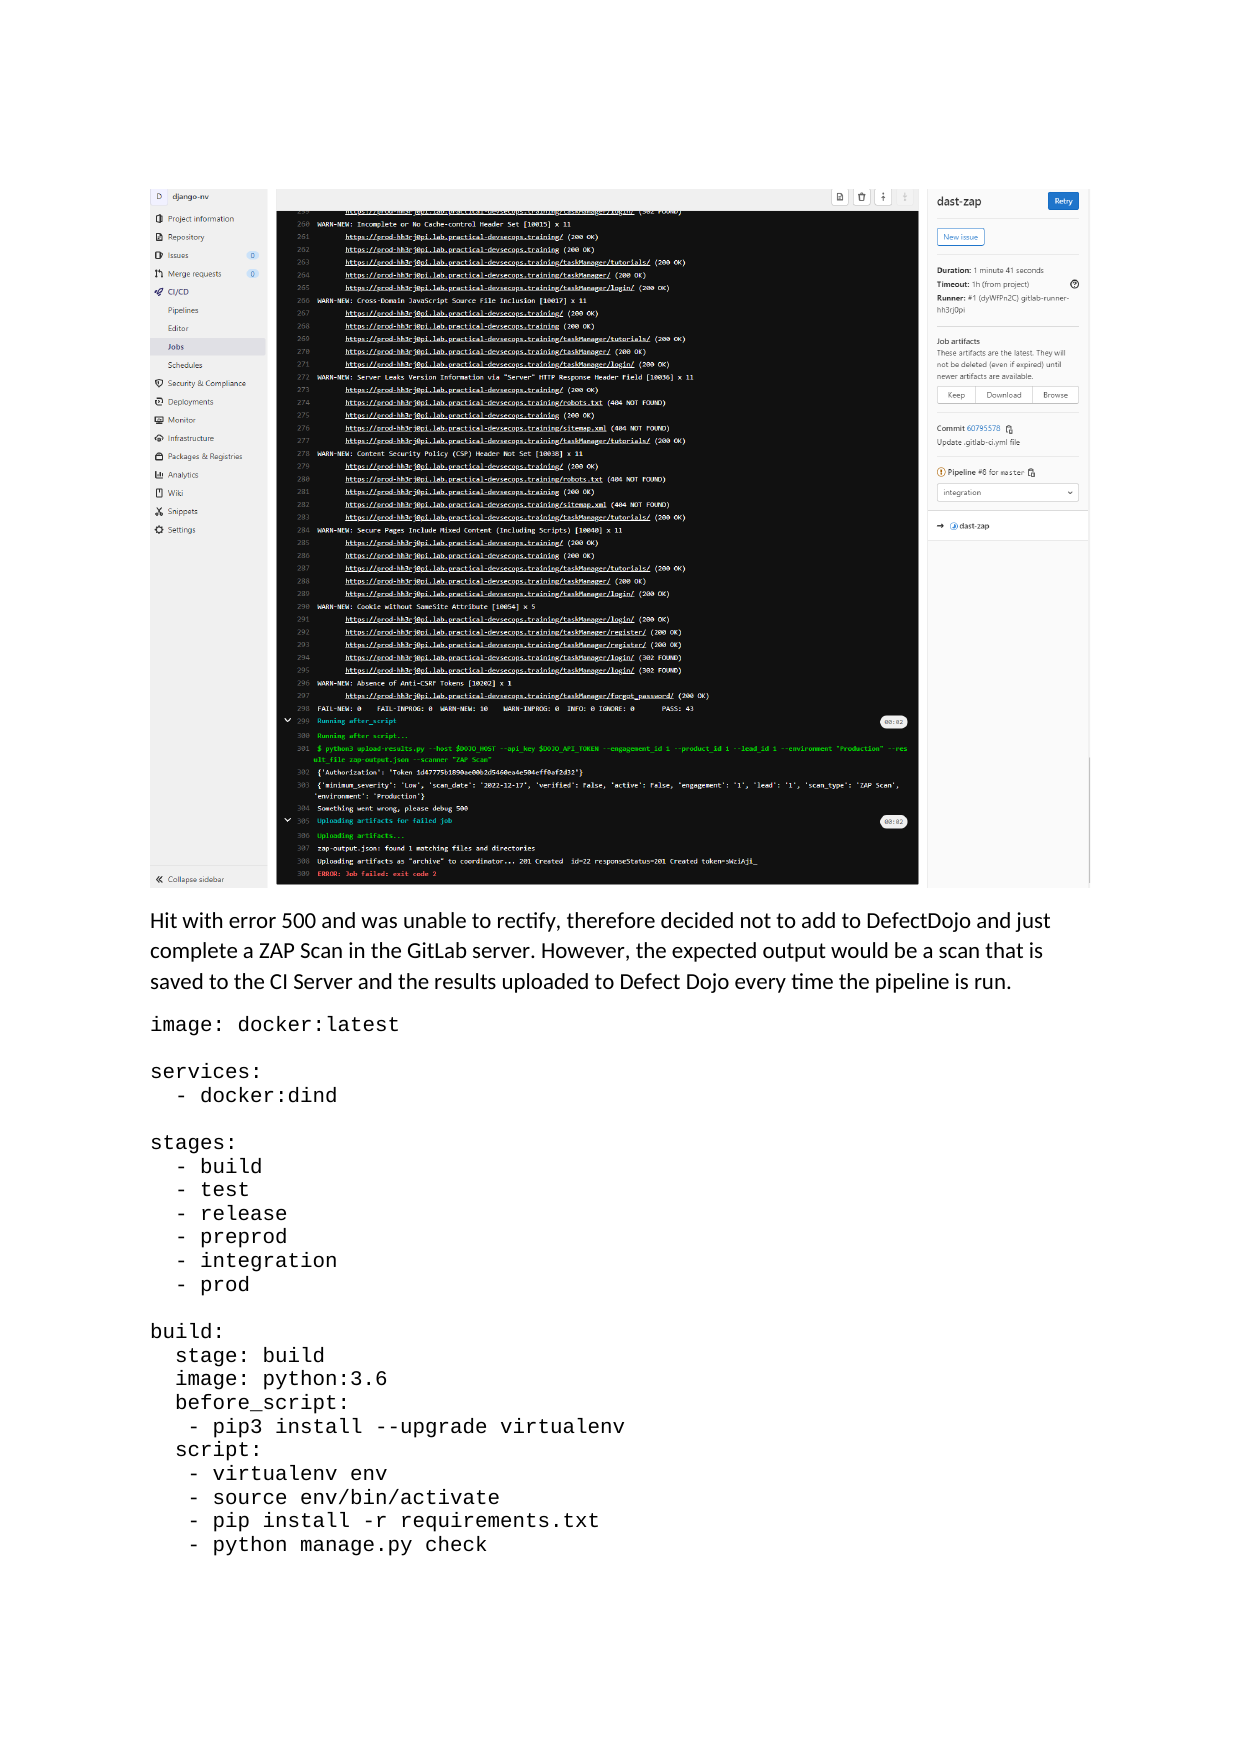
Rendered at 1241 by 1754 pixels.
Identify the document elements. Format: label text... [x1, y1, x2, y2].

text - source env/bin/activate [150, 1487, 1090, 1510]
text - pip install -r requirements.txt [150, 1510, 1090, 1534]
text - integration [150, 1250, 1090, 1274]
picture [150, 189, 1091, 888]
text script: [150, 1439, 1090, 1463]
text build: [150, 1321, 1090, 1345]
text - build [150, 1156, 1090, 1179]
text - pip3 install --upgrade virtualenv [150, 1416, 1090, 1439]
text - python manage.py check [150, 1534, 1090, 1558]
text stages: [150, 1132, 1090, 1156]
text - prod [150, 1274, 1090, 1297]
text Hit with error 500 and was unable to rectify, therefore decided not to add to DefectDojo and just complete a ZAP Scan in the GitLab server. However, the expected output would be a scan that is saved to the CI Server and the results uploaded to Defect Dojo every time the pipeline is run. [150, 906, 1090, 995]
text - preprod [150, 1227, 1090, 1250]
text - test [150, 1179, 1090, 1203]
text - virtualenv env [150, 1463, 1090, 1487]
text - release [150, 1203, 1090, 1227]
text stage: build [150, 1345, 1090, 1368]
text image: docker:latest [150, 1014, 1090, 1037]
text image: python:3.6 [150, 1368, 1090, 1392]
text before_script: [150, 1392, 1090, 1416]
text - docker:dind [150, 1085, 1090, 1108]
text services: [150, 1061, 1090, 1085]
